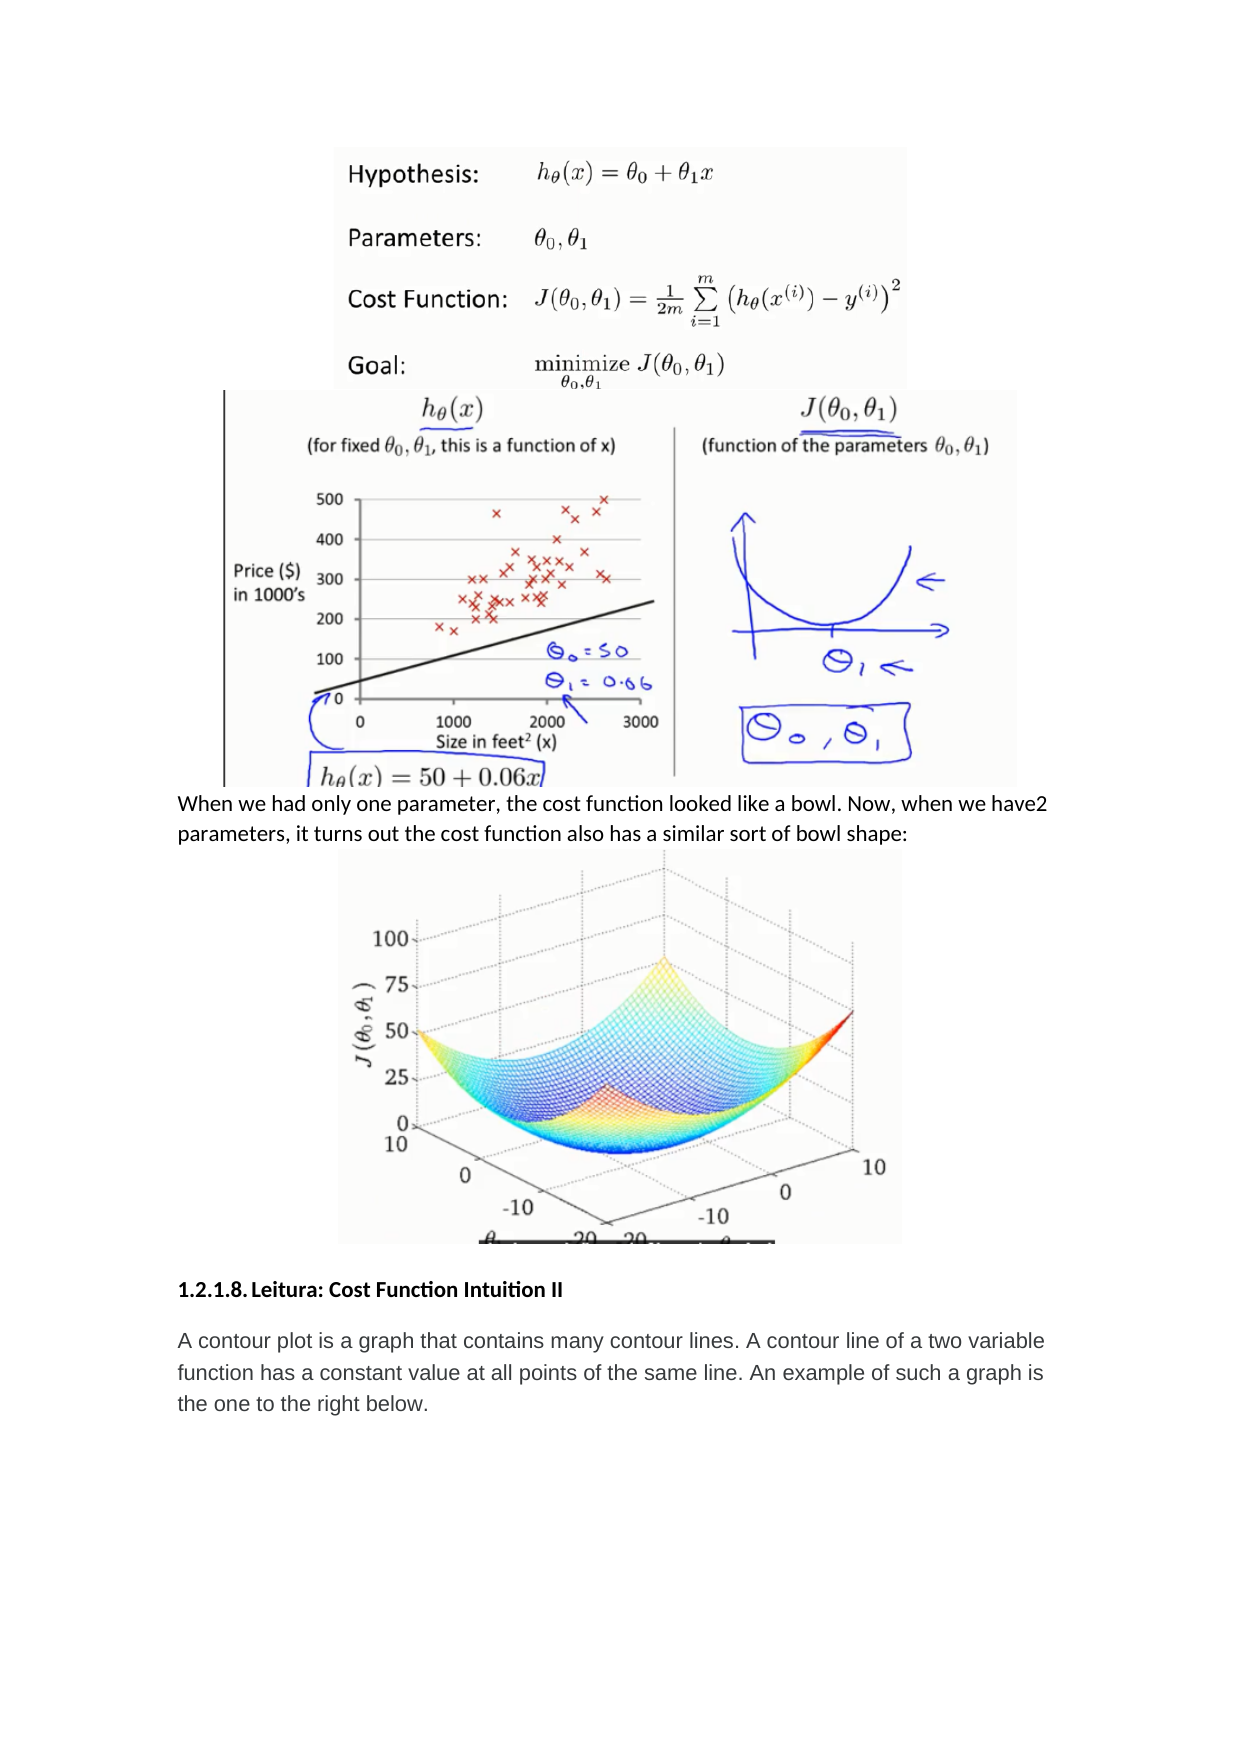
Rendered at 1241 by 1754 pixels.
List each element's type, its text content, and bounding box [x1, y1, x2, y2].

picture [223, 390, 1017, 787]
list When we had only one parameter, the cost function looked like a bowl. Now, when we have2 parameters, it turns out the cost function also has a similar sort of bowl shape: [177, 789, 1063, 847]
text A contour plot is a graph that contains many contour lines. A contour line of a two variable function has a constant value at all points of the same line. An example of such a graph is the one to the right below. [177, 1322, 1063, 1416]
list Leitura: Cost Function Intuition II [177, 1276, 1063, 1303]
picture [333, 147, 907, 389]
picture [338, 849, 903, 1244]
